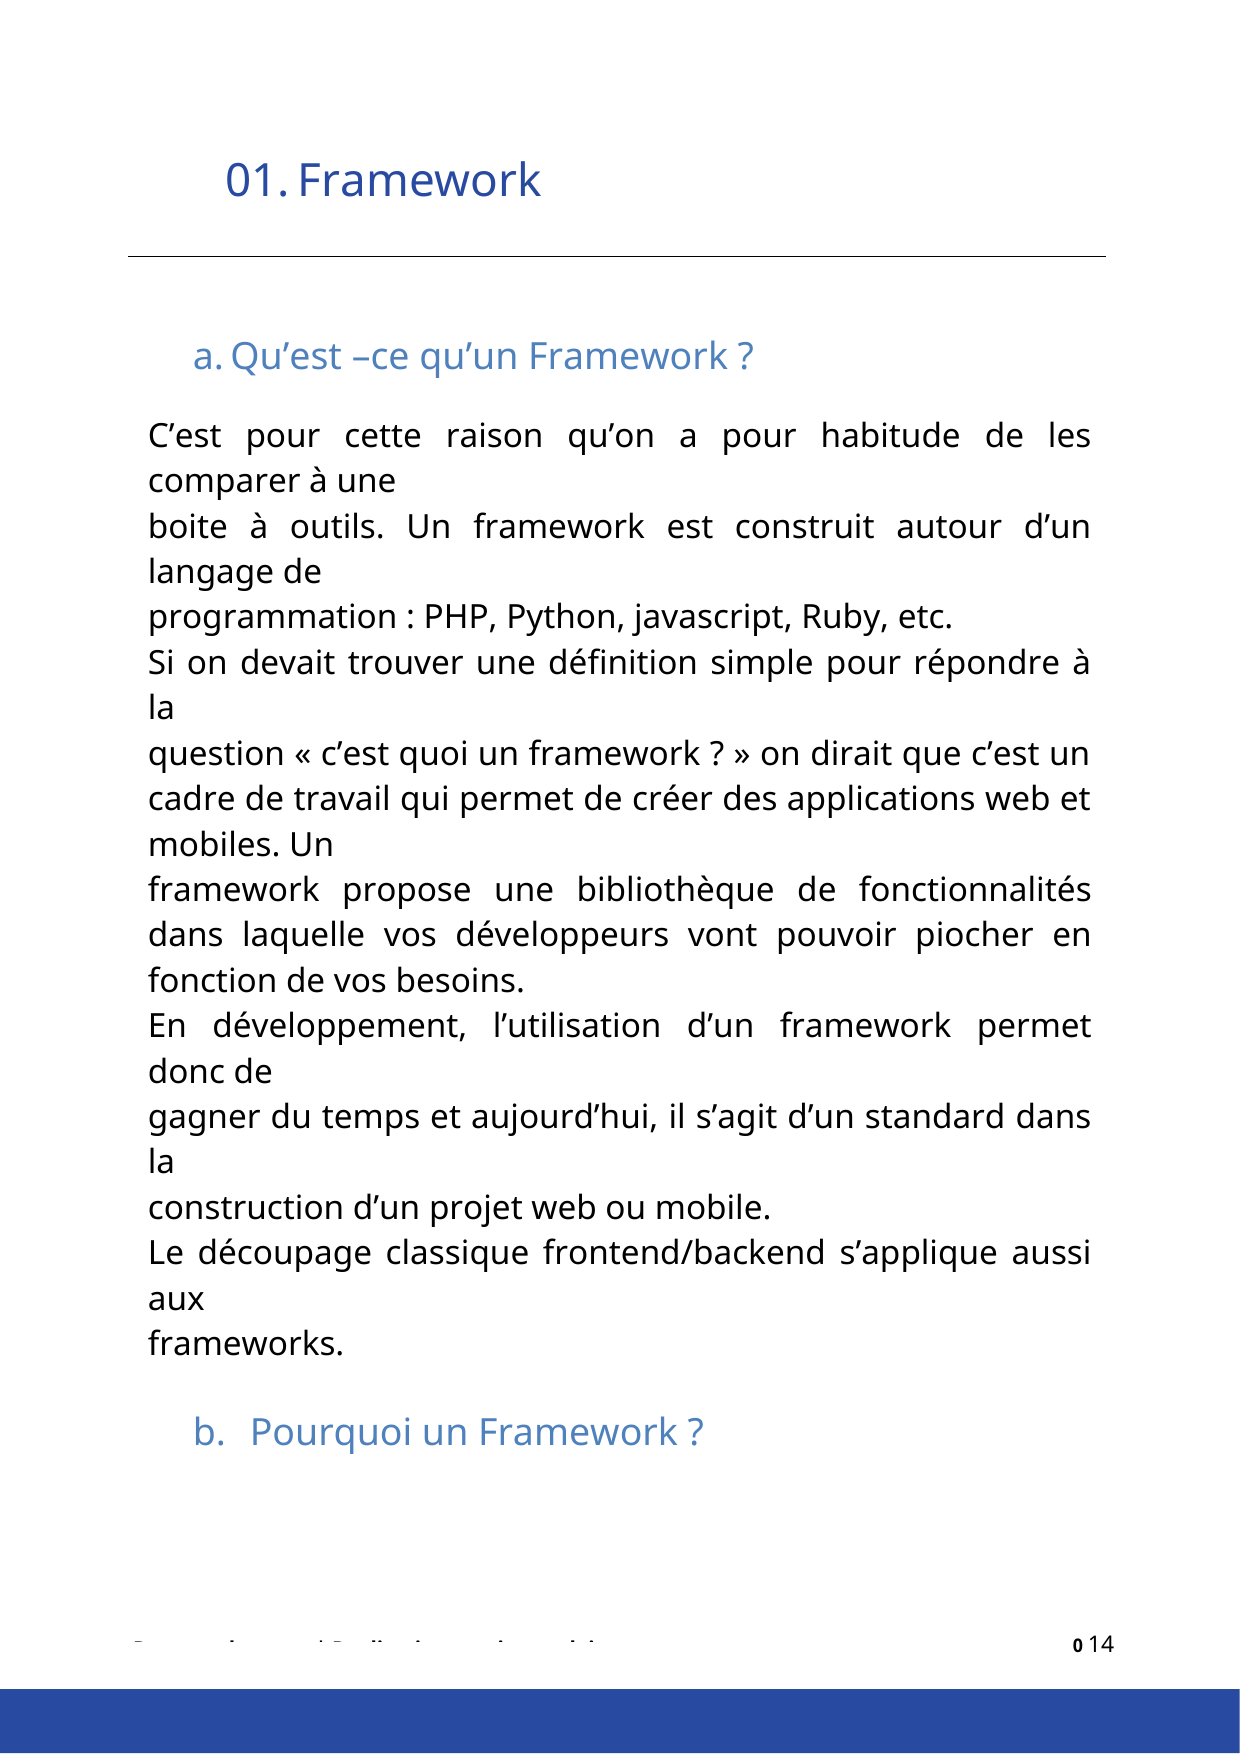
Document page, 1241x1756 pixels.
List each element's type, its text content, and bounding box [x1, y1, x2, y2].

text construction d’un projet web ou mobile. [148, 1184, 1093, 1229]
text Le découpage classique frontend/backend s’applique aussi aux [148, 1229, 1093, 1320]
text C’est pour cette raison qu’on a pour habitude de les comparer à une [148, 412, 1093, 502]
text En développement, l’utilisation d’un framework permet donc de [148, 1002, 1093, 1093]
subtitle Qu’est –ce qu’un Framework ? [193, 329, 1093, 380]
text Si on devait trouver une définition simple pour répondre à la [148, 639, 1093, 729]
text programmation : PHP, Python, javascript, Ruby, etc. [148, 593, 1093, 639]
subtitle Framework [225, 148, 916, 210]
text boite à outils. Un framework est construit autour d’un langage de [148, 502, 1093, 593]
text frameworks. [148, 1320, 1093, 1365]
text framework propose une bibliothèque de fonctionnalités dans laquelle vos développeurs vont pouvoir piocher en fonction de vos besoins. [148, 866, 1093, 1002]
text question « c’est quoi un framework ? » on dirait que c’est un cadre de travail qui permet de créer des applications web et mobiles. Un [148, 729, 1093, 866]
text gagner du temps et aujourd’hui, il s’agit d’un standard dans la [148, 1093, 1093, 1184]
subtitle Pourquoi un Framework ? [193, 1405, 1093, 1456]
